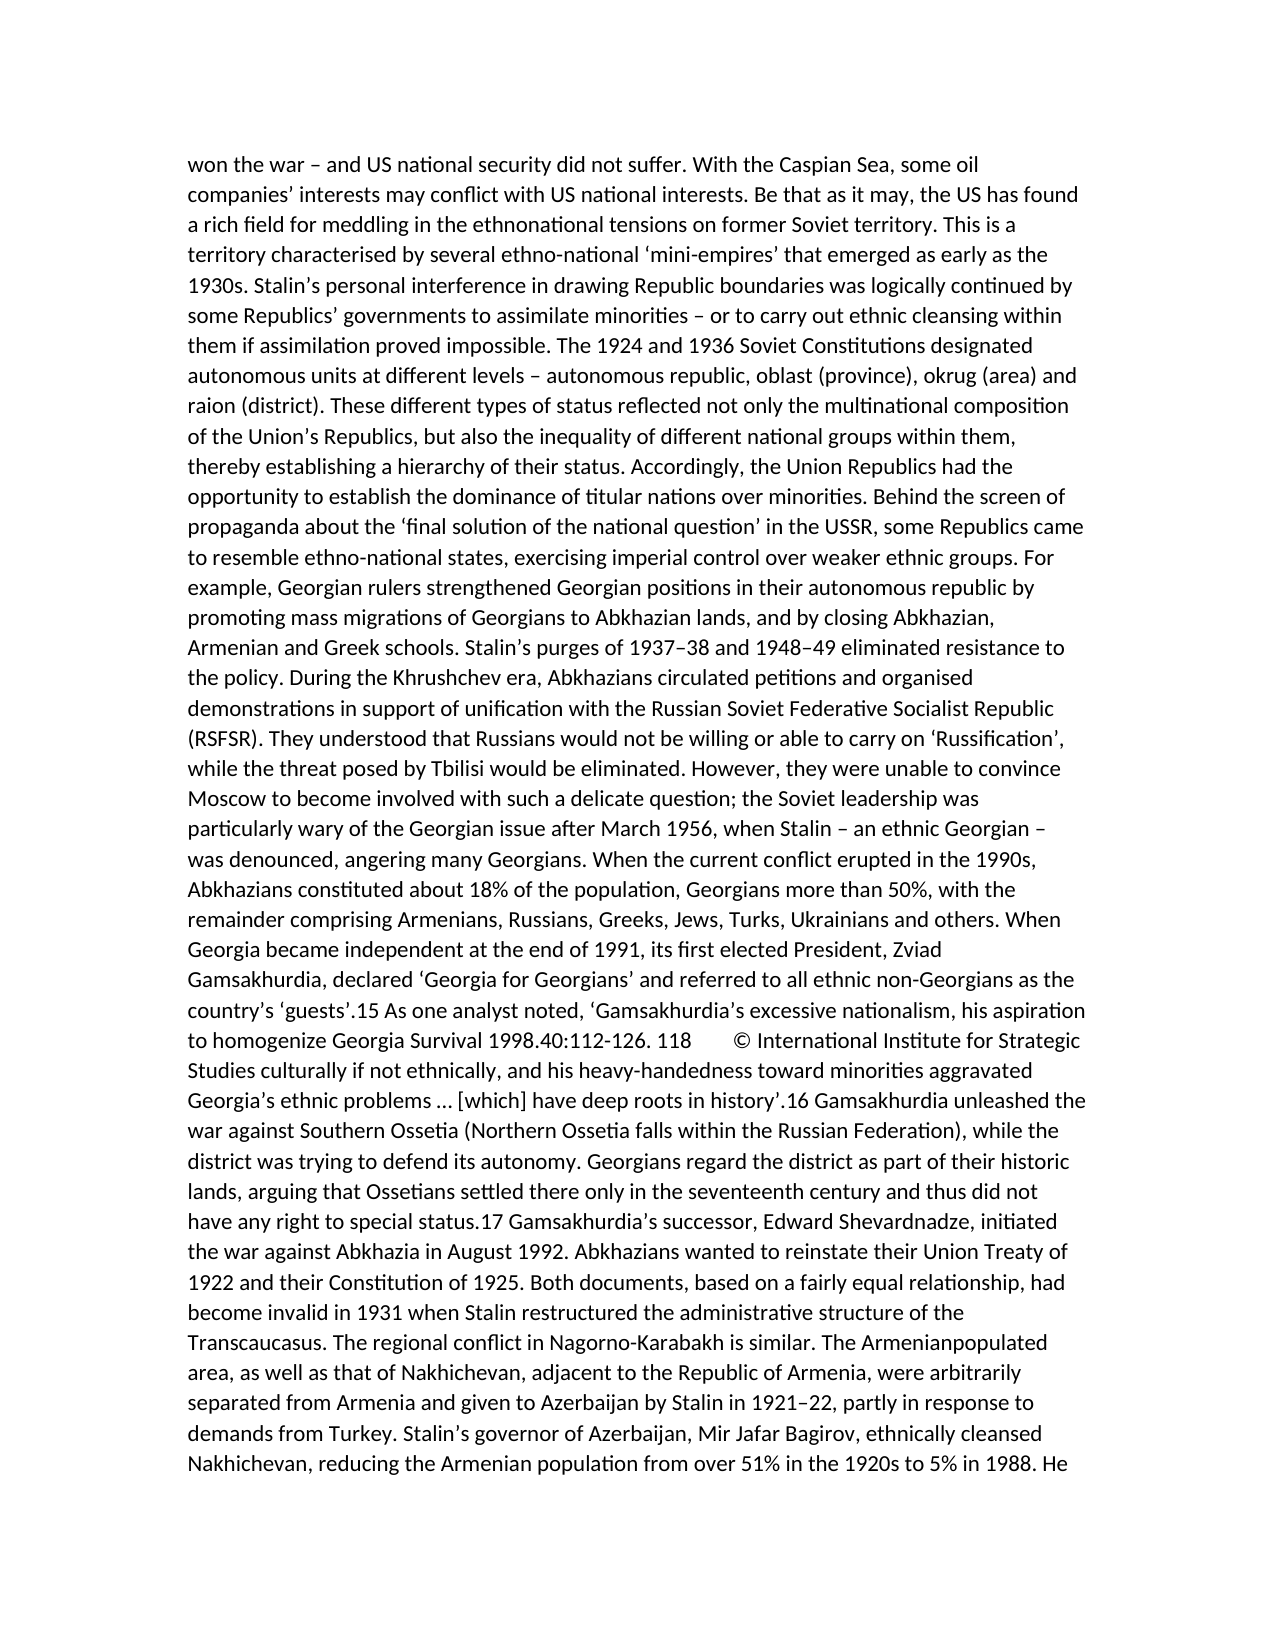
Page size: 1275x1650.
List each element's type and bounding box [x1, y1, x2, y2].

text [187, 150, 1087, 1477]
